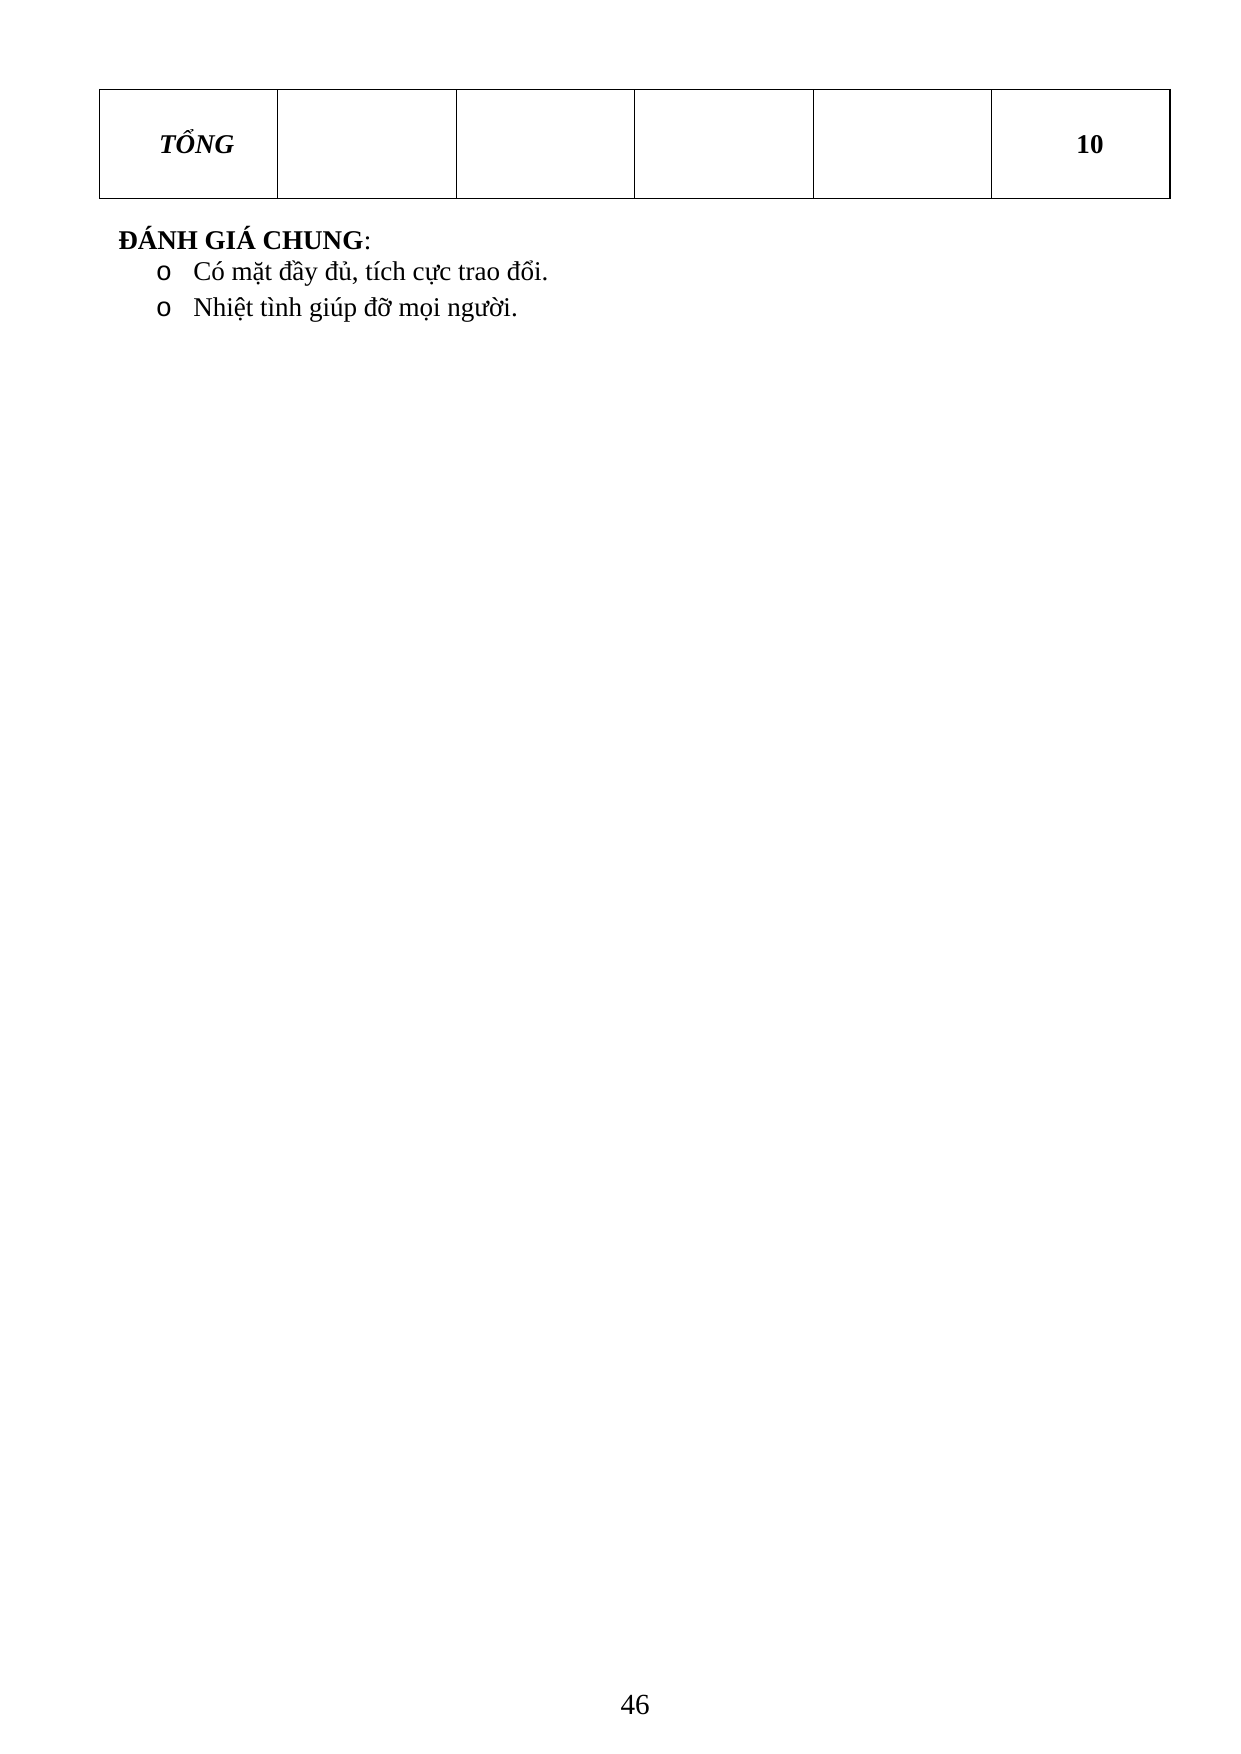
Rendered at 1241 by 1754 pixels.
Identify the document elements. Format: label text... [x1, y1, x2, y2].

table_cell [457, 90, 634, 198]
table_cell [635, 90, 813, 198]
list Có mặt đầy đủ, tích cực trao đổi. [156, 255, 1152, 288]
table_cell 10 [992, 90, 1169, 198]
table_cell [278, 90, 456, 198]
table_cell TỔNG [100, 90, 277, 198]
list Nhiệt tình giúp đỡ mọi người. [156, 291, 1152, 324]
text ĐÁNH GIÁ CHUNG: [118, 224, 1152, 255]
table_cell [814, 90, 991, 198]
